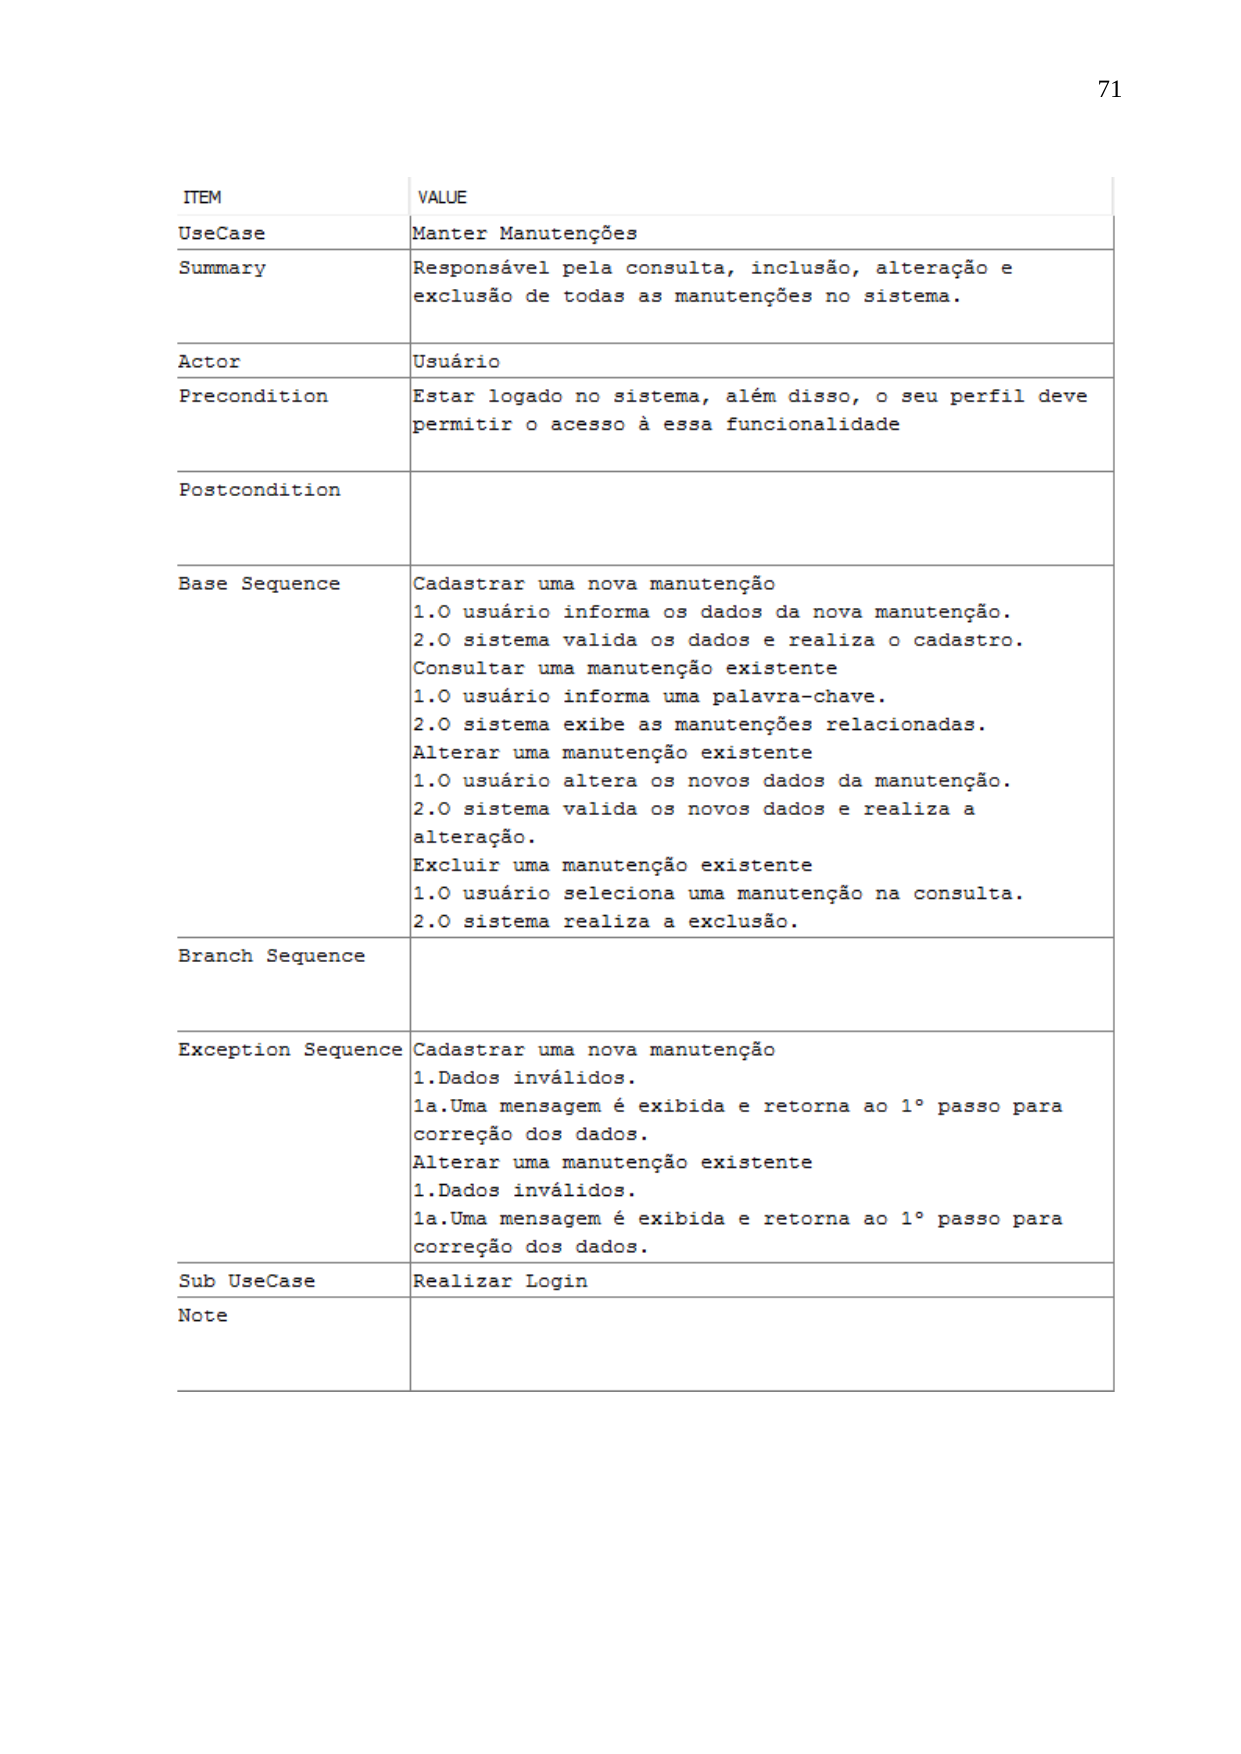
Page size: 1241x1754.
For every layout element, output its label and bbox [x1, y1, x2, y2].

picture [177, 177, 1115, 1392]
